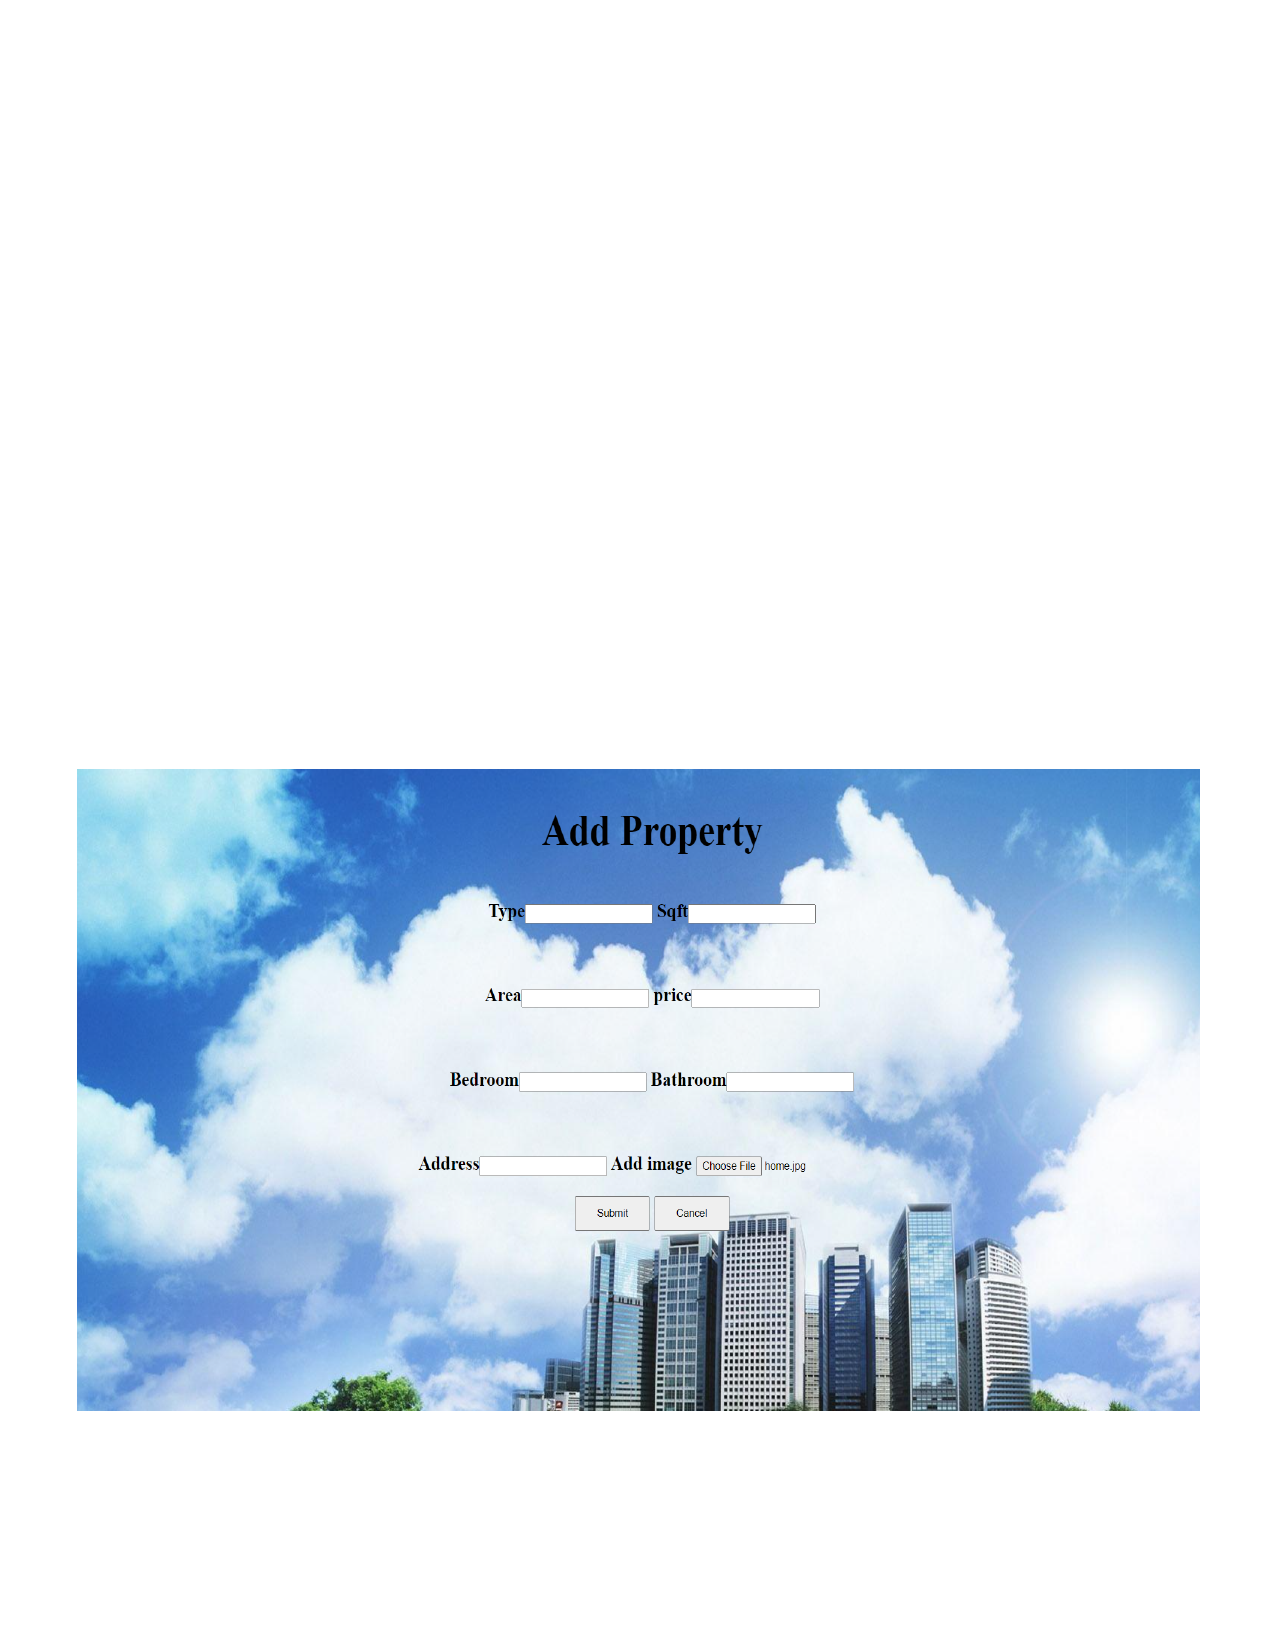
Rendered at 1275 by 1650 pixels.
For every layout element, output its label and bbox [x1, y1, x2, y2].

picture [77, 769, 1200, 1411]
